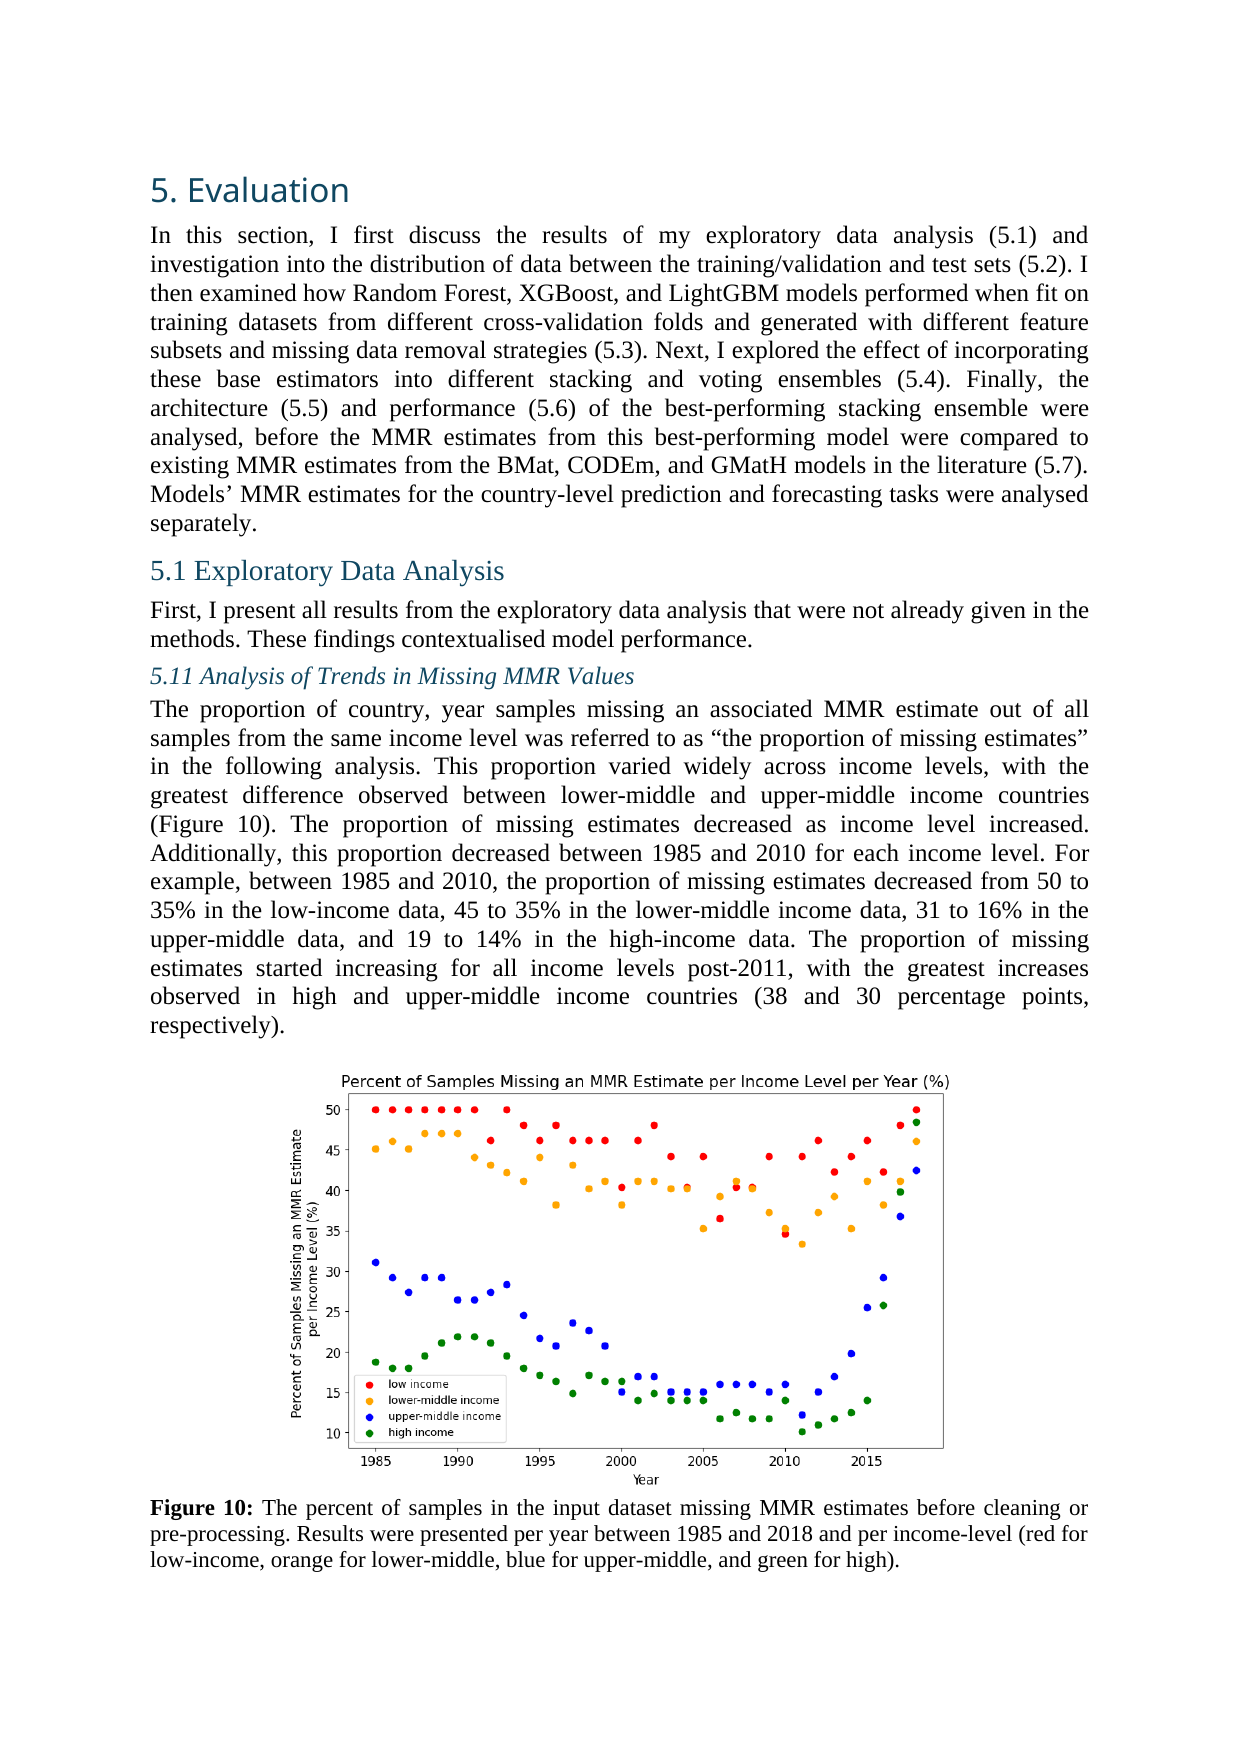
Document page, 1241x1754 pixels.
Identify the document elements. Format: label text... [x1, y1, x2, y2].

text In this section, I first discuss the results of my exploratory data analysis (5.1) and investigation into the distribution of data between the training/validation and test sets (5.2). I then examined how Random Forest, XGBoost, and LightGBM models performed when fit on training datasets from different cross-validation folds and generated with different feature subsets and missing data removal strategies (5.3). Next, I explored the effect of incorporating these base estimators into different stacking and voting ensembles (5.4). Finally, the architecture (5.5) and performance (5.6) of the best-performing stacking ensemble were analysed, before the MMR estimates from this best-performing model were compared to existing MMR estimates from the BMat, CODEm, and GMatH models in the literature (5.7). Models’ MMR estimates for the country-level prediction and forecasting tasks were analysed separately. [150, 220, 1090, 537]
subtitle 5.1 Exploratory Data Analysis [150, 553, 1090, 587]
picture [283, 1067, 957, 1494]
text The proportion of country, year samples missing an associated MMR estimate out of all samples from the same income level was referred to as “the proportion of missing estimates” in the following analysis. This proportion varied widely across income levels, with the greatest difference observed between lower-middle and upper-middle income countries (Figure 10). The proportion of missing estimates decreased as income level increased. Additionally, this proportion decreased between 1985 and 2010 for each income level. For example, between 1985 and 2010, the proportion of missing estimates decreased from 50 to 35% in the low-income data, 45 to 35% in the lower-middle income data, 31 to 16% in the upper-middle data, and 19 to 14% in the high-income data. The proportion of missing estimates started increasing for all income levels post-2011, with the greatest increases observed in high and upper-middle income countries (38 and 30 percentage points, respectively). [150, 694, 1090, 1039]
text Figure 10: The percent of samples in the input dataset missing MMR estimates before cleaning or pre-processing. Results were presented per year between 1985 and 2018 and per income-level (red for low-income, orange for lower-middle, blue for upper-middle, and green for high). [150, 1493, 1090, 1573]
subtitle 5.11 Analysis of Trends in Missing MMR Values [150, 661, 1090, 690]
text First, I present all results from the exploratory data analysis that were not already given in the methods. These findings contextualised model performance. [150, 595, 1090, 653]
subtitle 5. Evaluation [150, 167, 1090, 212]
